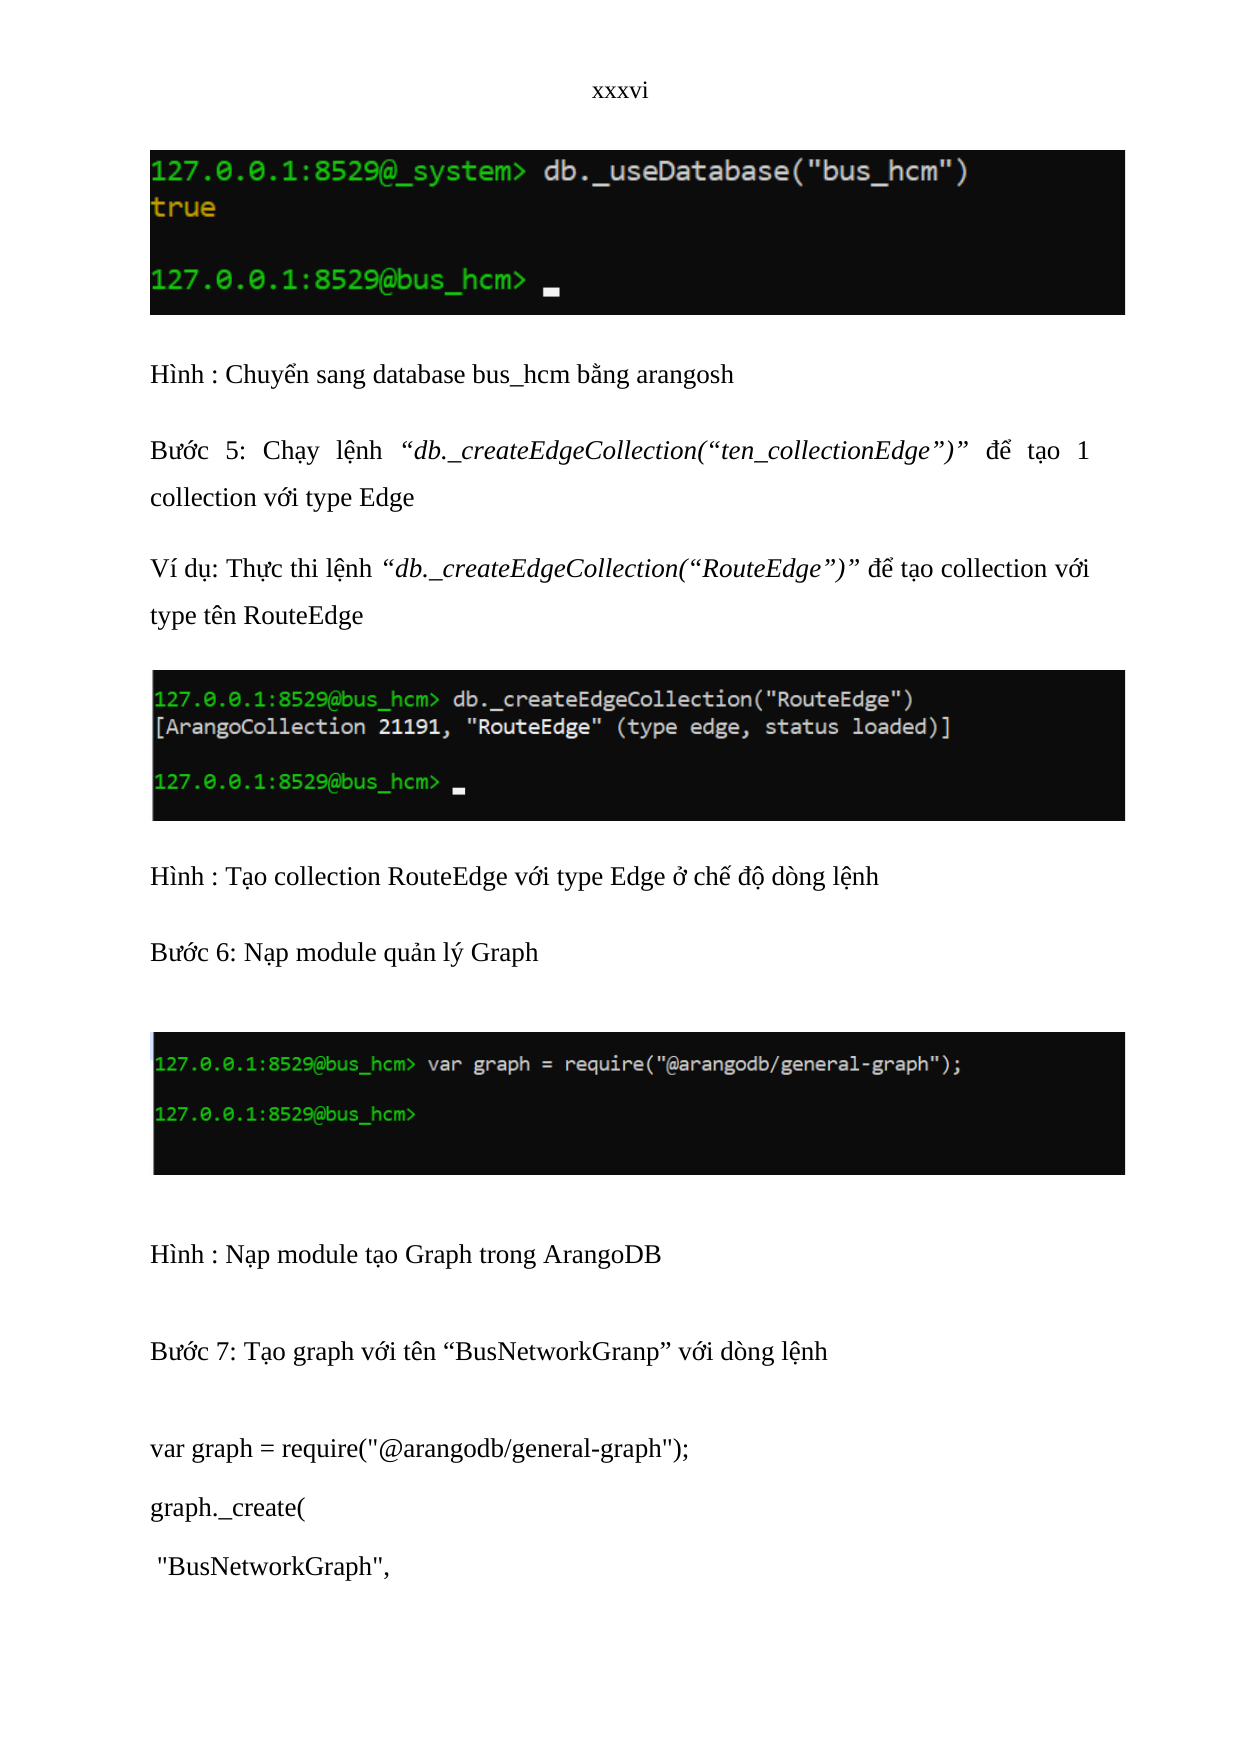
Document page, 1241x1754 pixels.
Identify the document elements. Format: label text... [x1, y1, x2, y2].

text Hình : Tạo collection RouteEdge với type Edge ở chế độ dòng lệnh [150, 860, 1109, 891]
text Bước 5: Chạy lệnh “db._createEdgeCollection(“ten_collectionEdge”)” để tạo 1 collection với type Edge [150, 434, 1090, 512]
picture [150, 1032, 1125, 1175]
text Ví dụ: Thực thi lệnh “db._createEdgeCollection(“RouteEdge”)” để tạo collection với type tên RouteEdge [150, 552, 1090, 630]
picture [150, 150, 1125, 315]
picture [150, 670, 1125, 821]
text "BusNetworkGraph", [150, 1550, 1090, 1581]
text Bước 6: Nạp module quản lý Graph [150, 936, 1109, 967]
text Bước 7: Tạo graph với tên “BusNetworkGranp” với dòng lệnh [150, 1335, 1090, 1366]
text var graph = require("@arangodb/general-graph"); [150, 1432, 1090, 1463]
text Hình : Nạp module tạo Graph trong ArangoDB [150, 1238, 1090, 1270]
text graph._create( [150, 1491, 1090, 1522]
text Hình : Chuyển sang database bus_hcm bằng arangosh [150, 358, 1109, 389]
